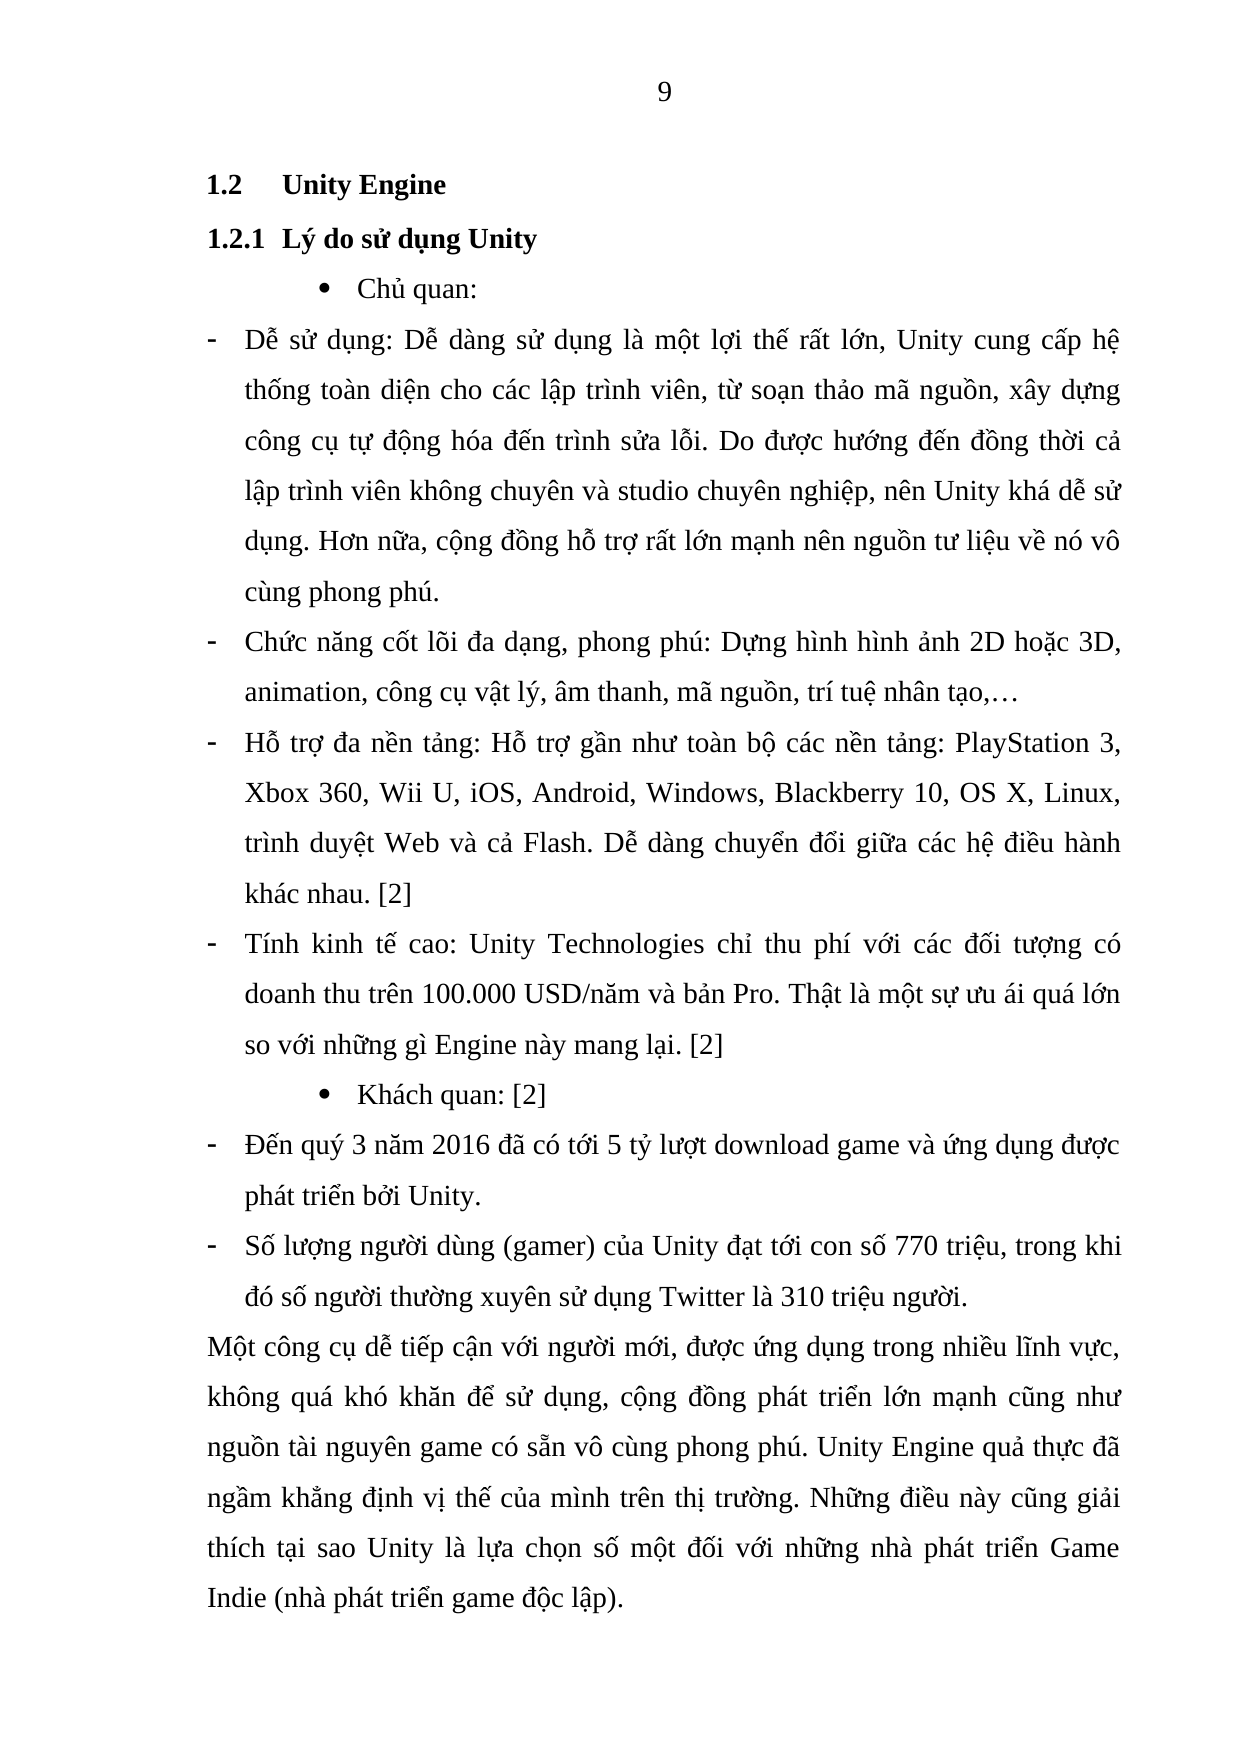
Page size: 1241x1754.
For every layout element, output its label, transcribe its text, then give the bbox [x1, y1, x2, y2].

list Tính kinh tế cao: Unity Technologies chỉ thu phí với các đối tượng có doanh thu trên 100.000 USD/năm và bản Pro. Thật là một sự ưu ái quá lớn so với những gì Engine này mang lại. [2] [207, 926, 1122, 1060]
list Số lượng người dùng (gamer) của Unity đạt tới con số 770 triệu, trong khi đó số người thường xuyên sử dụng Twitter là 310 triệu người. [207, 1228, 1122, 1312]
list Hỗ trợ đa nền tảng: Hỗ trợ gần như toàn bộ các nền tảng: PlayStation 3, Xbox 360, Wii U, iOS, Android, Windows, Blackberry 10, OS X, Linux, trình duyệt Web và cả Flash. Dễ dàng chuyển đổi giữa các hệ điều hành khác nhau. [2] [207, 725, 1122, 909]
list Chủ quan: [319, 272, 1122, 305]
text Một công cụ dễ tiếp cận với người mới, được ứng dụng trong nhiều lĩnh vực, không quá khó khăn để sử dụng, cộng đồng phát triển lớn mạnh cũng như nguồn tài nguyên game có sẵn vô cùng phong phú. Unity Engine quả thực đã ngầm khẳng định vị thế của mình trên thị trường. Những điều này cũng giải thích tại sao Unity là lựa chọn số một đối với những nhà phát triển Game Indie (nhà phát triển game độc lập). [207, 1329, 1122, 1614]
subtitle Lý do sử dụng Unity [207, 221, 1122, 255]
subtitle Unity Engine [206, 167, 1122, 200]
list Khách quan: [2] [319, 1077, 1122, 1111]
list Dễ sử dụng: Dễ dàng sử dụng là một lợi thế rất lớn, Unity cung cấp hệ thống toàn diện cho các lập trình viên, từ soạn thảo mã nguồn, xây dựng công cụ tự động hóa đến trình sửa lỗi. Do được hướng đến đồng thời cả lập trình viên không chuyên và studio chuyên nghiệp, nên Unity khá dễ sử dụng. Hơn nữa, cộng đồng hỗ trợ rất lớn mạnh nên nguồn tư liệu về nó vô cùng phong phú. [207, 322, 1122, 607]
list Đến quý 3 năm 2016 đã có tới 5 tỷ lượt download game và ứng dụng được phát triển bởi Unity. [207, 1127, 1122, 1211]
list Chức năng cốt lõi đa dạng, phong phú: Dựng hình hình ảnh 2D hoặc 3D, animation, công cụ vật lý, âm thanh, mã nguồn, trí tuệ nhân tạo,… [207, 624, 1122, 708]
